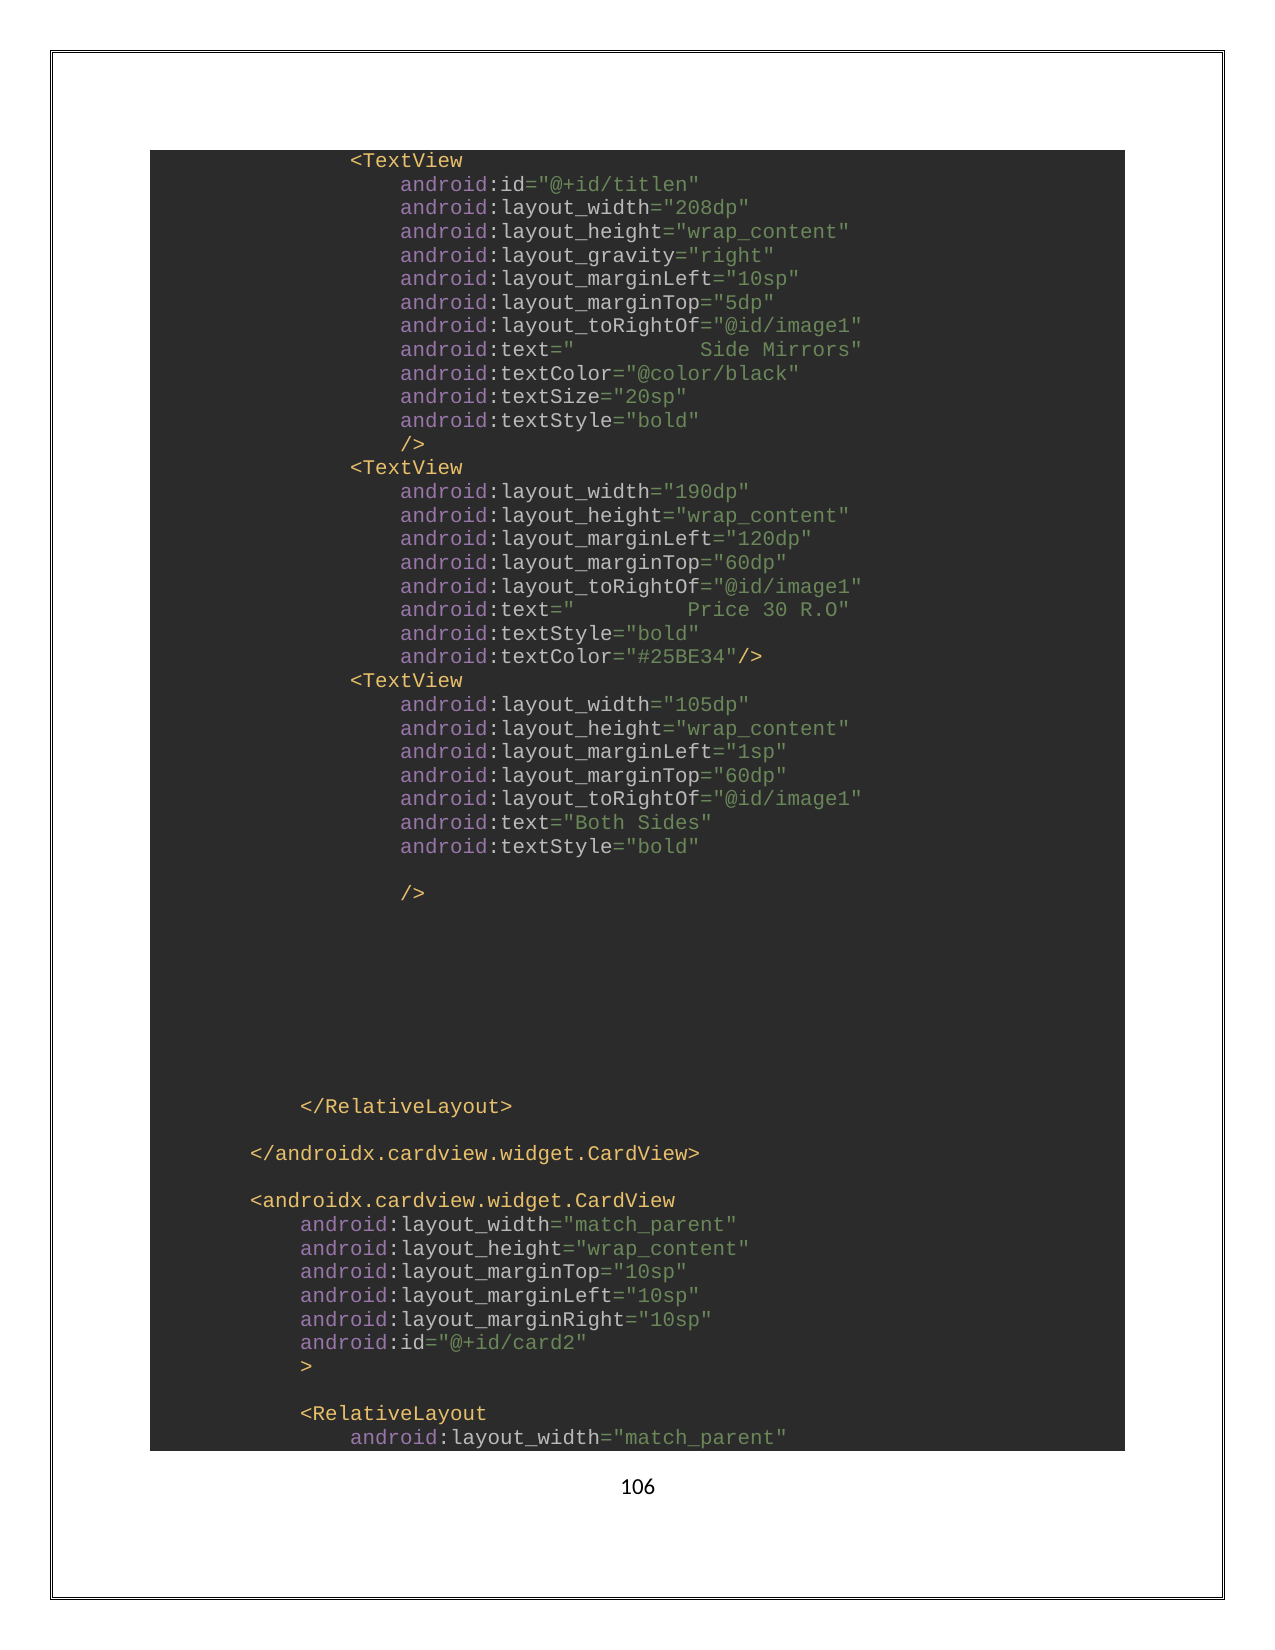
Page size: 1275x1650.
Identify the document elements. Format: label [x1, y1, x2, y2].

text [150, 150, 1125, 1451]
